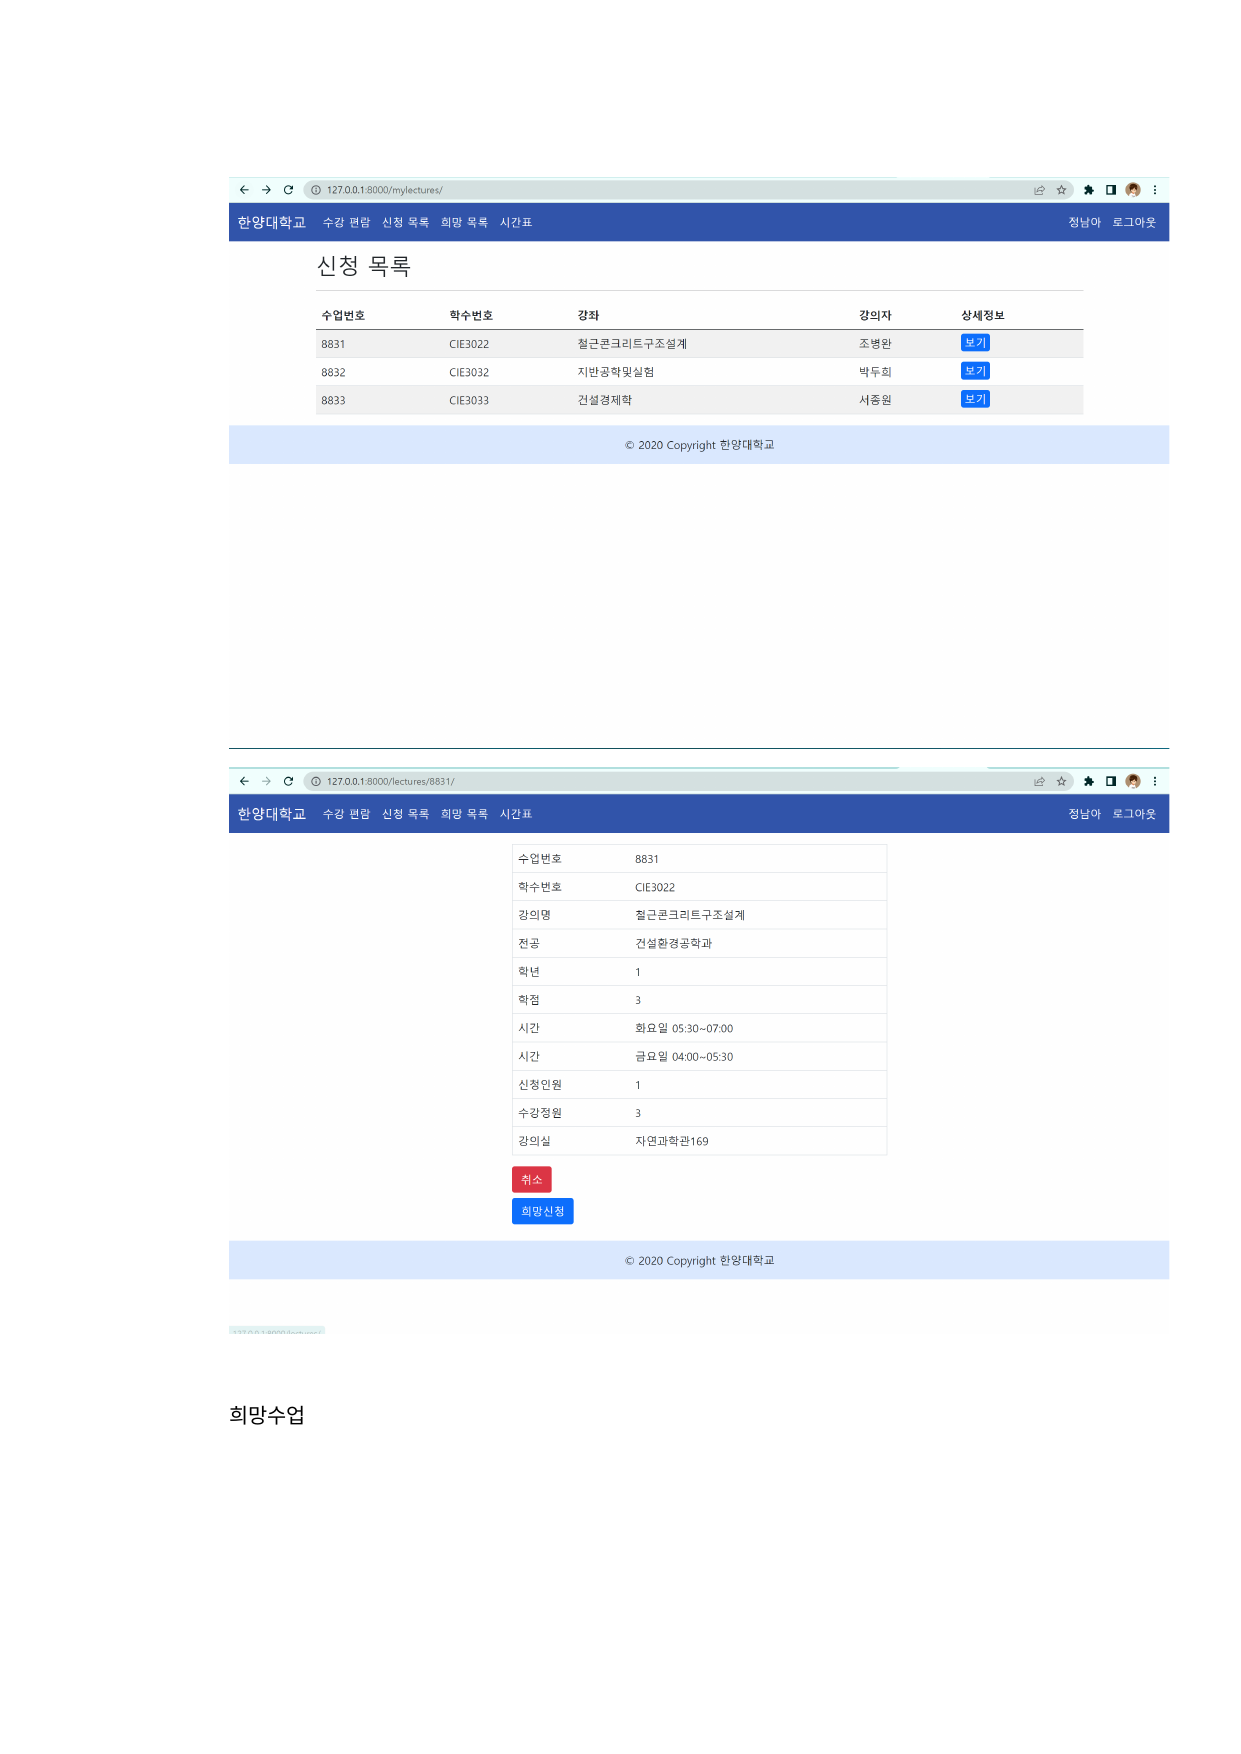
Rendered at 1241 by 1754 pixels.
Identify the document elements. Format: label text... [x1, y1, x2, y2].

picture [229, 767, 1170, 1334]
list 희망수업 [229, 1399, 1090, 1430]
picture [229, 177, 1170, 749]
